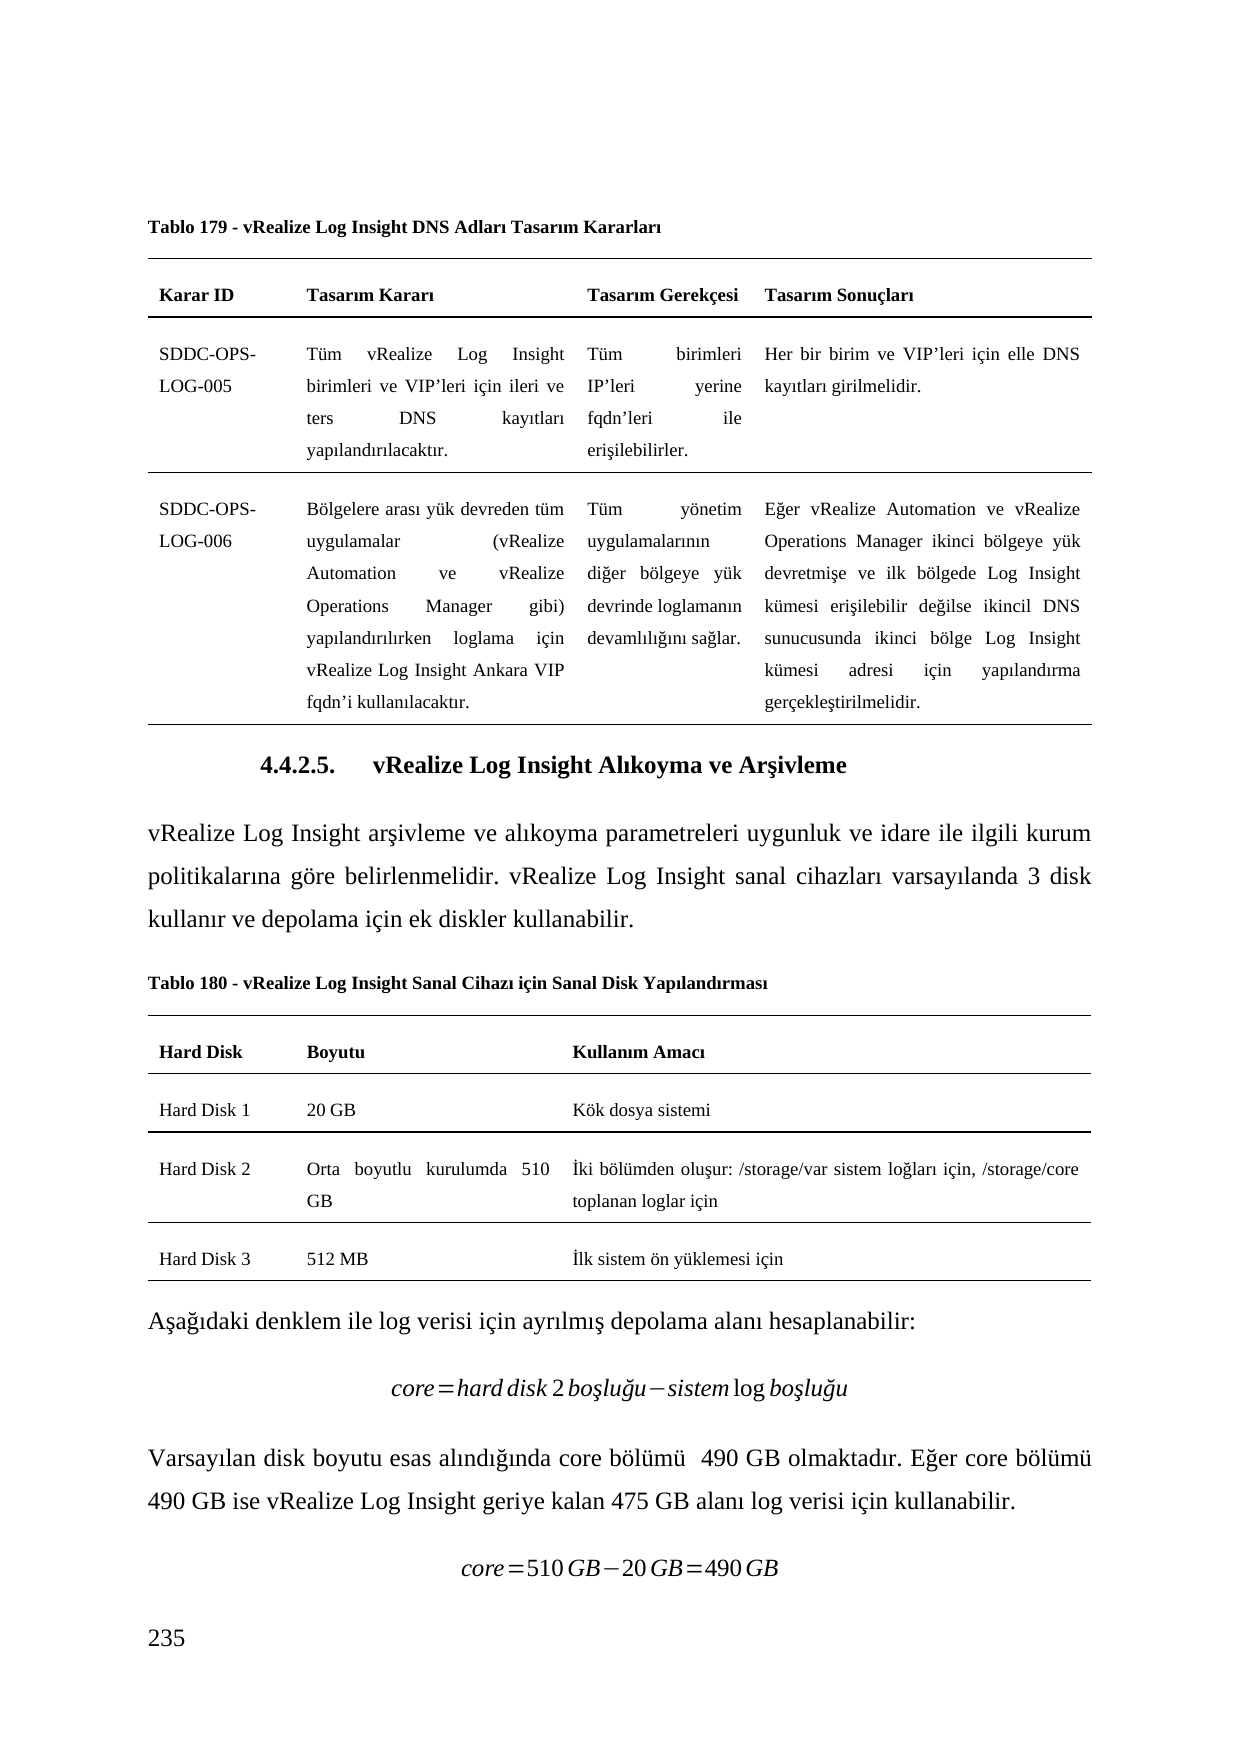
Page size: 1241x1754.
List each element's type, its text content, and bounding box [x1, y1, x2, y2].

text Aşağıdaki denklem ile log verisi için ayrılmış depolama alanı hesaplanabilir: [148, 1306, 1093, 1335]
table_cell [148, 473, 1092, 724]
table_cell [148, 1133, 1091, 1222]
text Tablo 180 - vRealize Log Insight Sanal Cihazı için Sanal Disk Yapılandırması [148, 972, 1093, 994]
list vRealize Log Insight Alıkoyma ve Arşivleme [260, 750, 1093, 778]
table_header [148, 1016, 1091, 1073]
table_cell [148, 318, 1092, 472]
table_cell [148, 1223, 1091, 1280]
text vRealize Log Insight arşivleme ve alıkoyma parametreleri uygunluk ve idare ile ilgili kurum politikalarına göre belirlenmelidir. vRealize Log Insight sanal cihazları varsayılanda 3 disk kullanır ve depolama için ek diskler kullanabilir. [148, 818, 1093, 933]
text Varsayılan disk boyutu esas alındığında core bölümü 490 GB olmaktadır. Eğer core bölümü 490 GB ise vRealize Log Insight geriye kalan 475 GB alanı log verisi için kullanabilir. [148, 1443, 1093, 1514]
text Tablo 179 - vRealize Log Insight DNS Adları Tasarım Kararları [148, 216, 1093, 237]
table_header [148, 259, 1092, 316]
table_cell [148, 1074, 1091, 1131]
